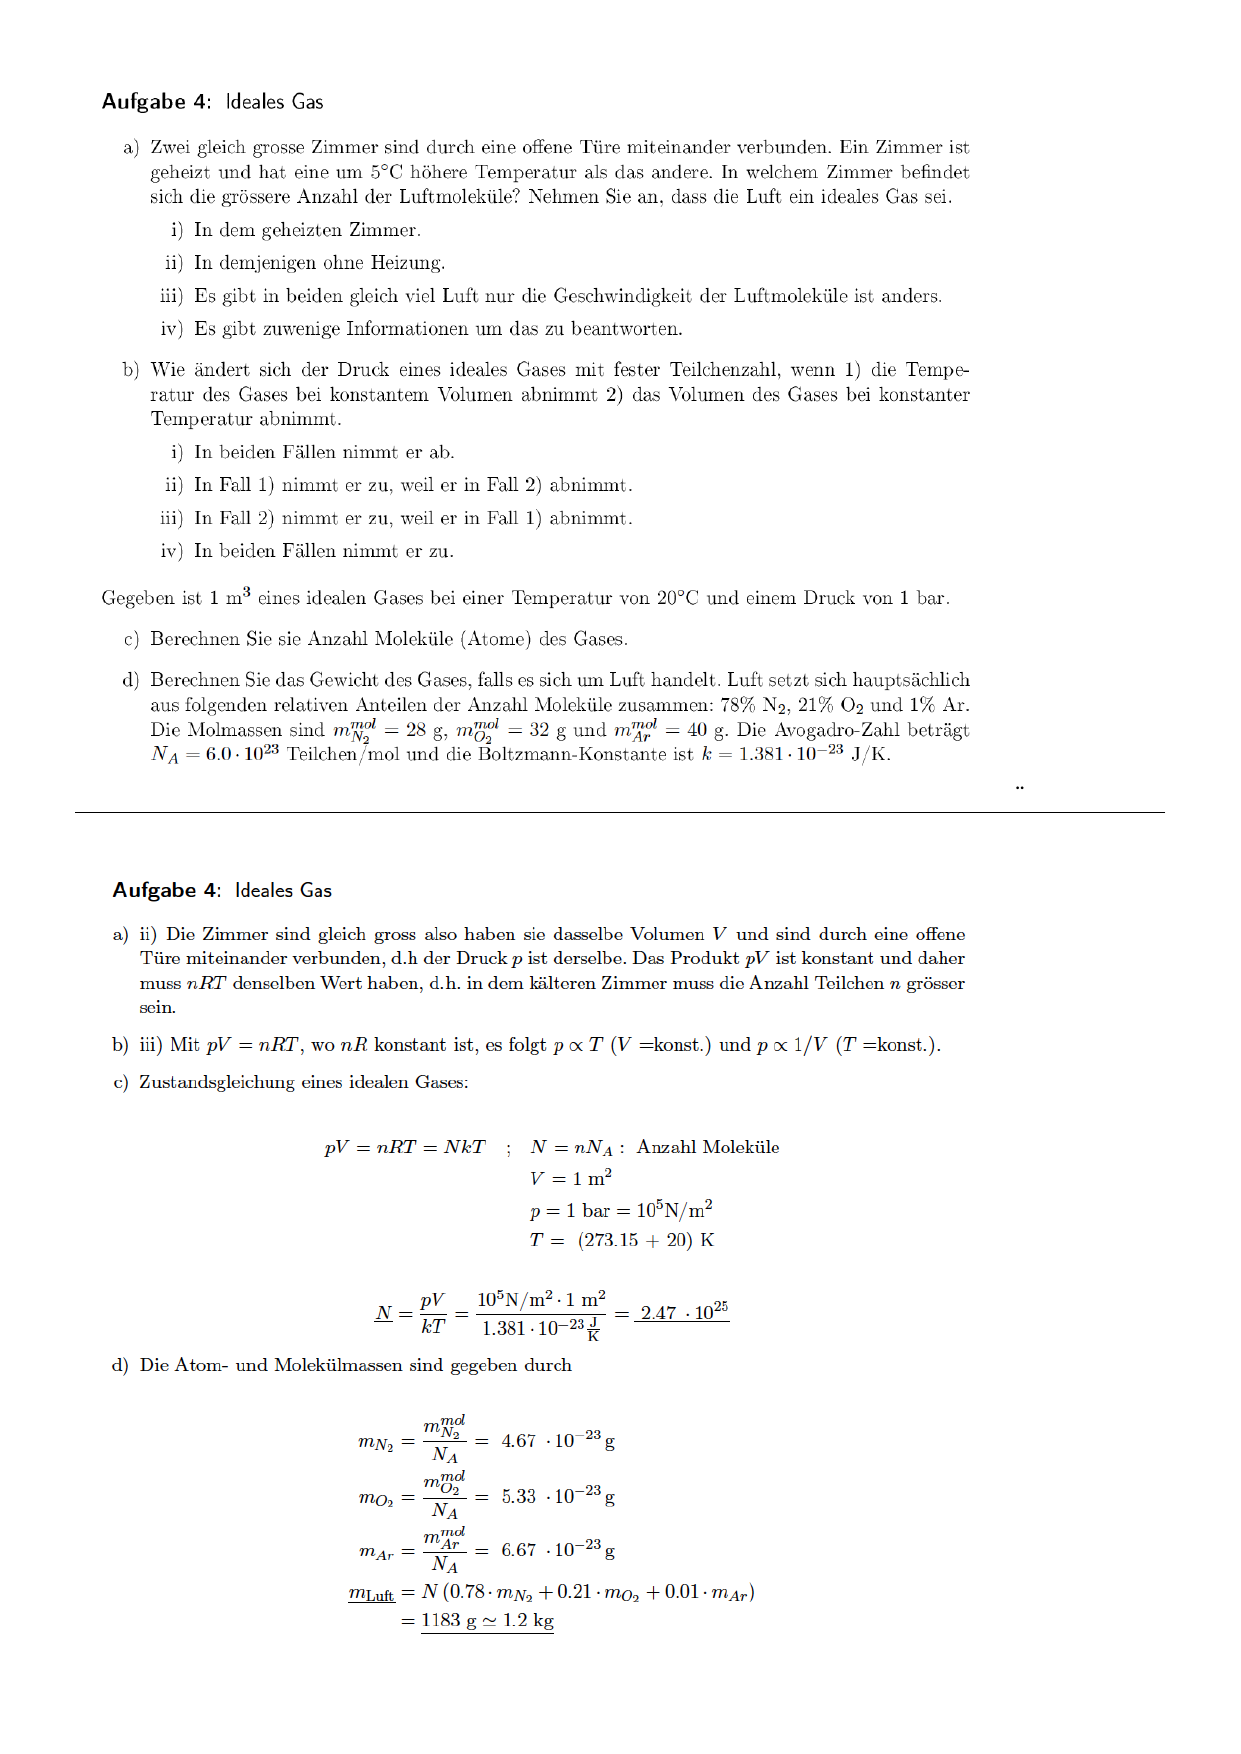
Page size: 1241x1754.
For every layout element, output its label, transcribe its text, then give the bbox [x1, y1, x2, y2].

picture [75, 843, 1015, 1649]
picture [75, 75, 1015, 804]
